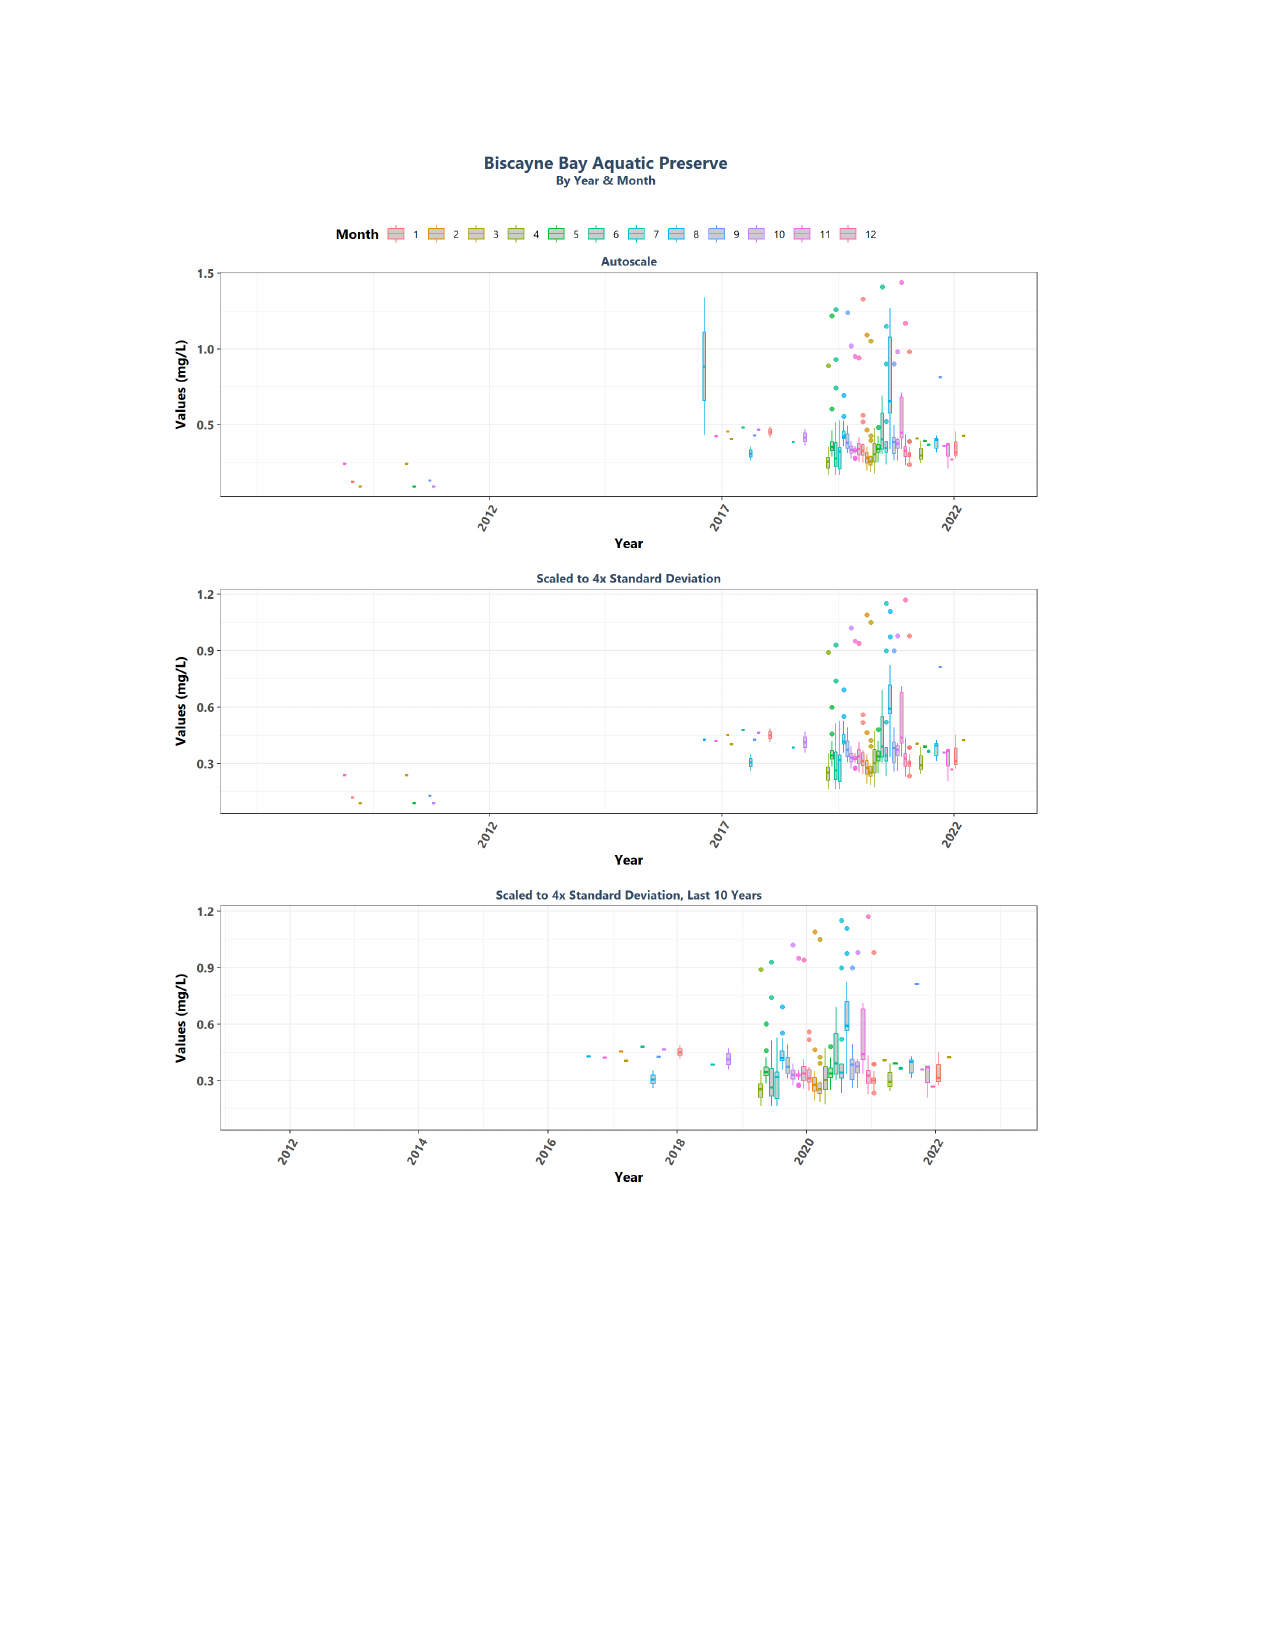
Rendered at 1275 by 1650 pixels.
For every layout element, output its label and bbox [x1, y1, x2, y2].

picture [168, 150, 1044, 1200]
